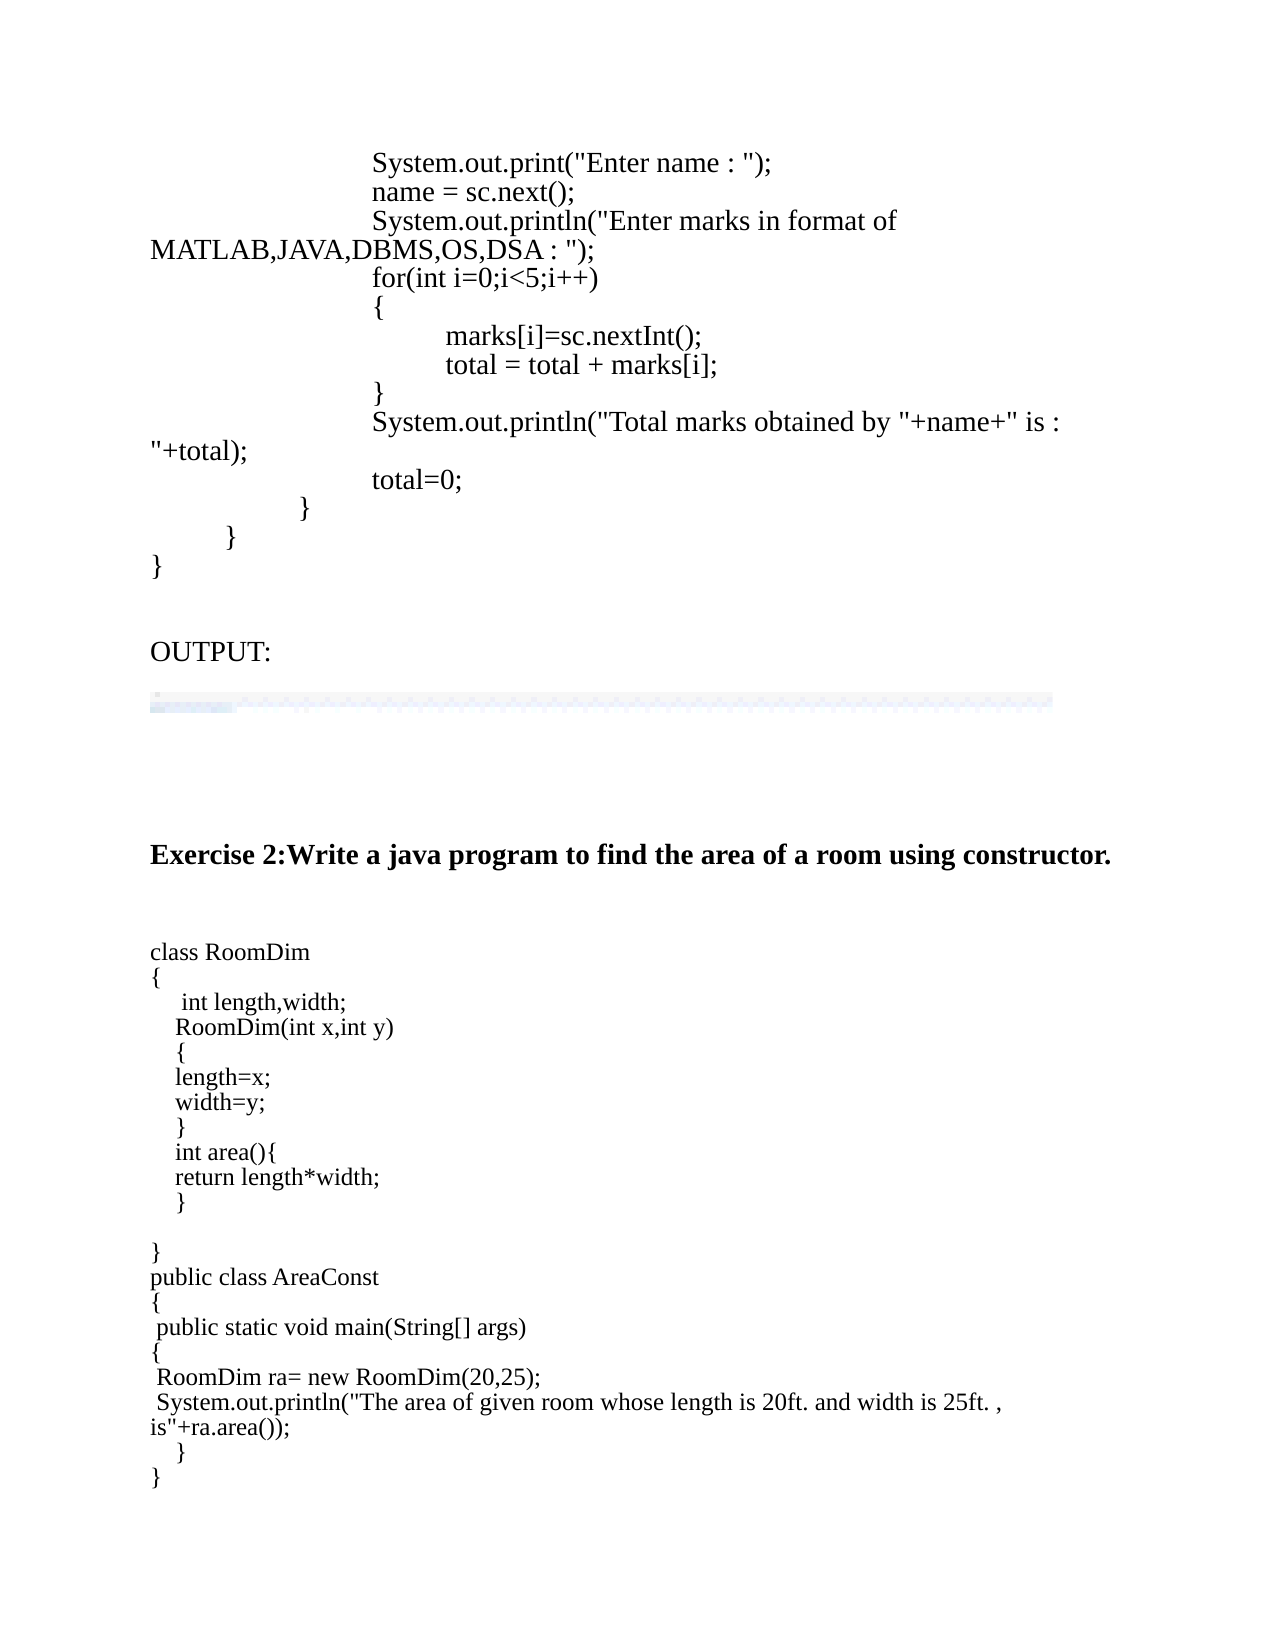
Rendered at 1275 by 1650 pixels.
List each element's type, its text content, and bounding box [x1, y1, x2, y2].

text marks[i]=sc.nextInt(); [150, 322, 1125, 351]
text { [150, 1041, 1125, 1066]
text System.out.println("Enter marks in format of MATLAB,JAVA,DBMS,OS,DSA : "); [150, 207, 1125, 265]
text total=0; [150, 466, 1125, 495]
text name = sc.next(); [150, 179, 1125, 207]
text } [150, 1191, 1125, 1216]
text int length,width; [150, 991, 1125, 1016]
text public class AreaConst [150, 1266, 1125, 1291]
text } [150, 1116, 1125, 1141]
text length=x; [150, 1066, 1125, 1091]
text } [150, 1441, 1125, 1466]
text RoomDim(int x,int y) [150, 1016, 1125, 1041]
text System.out.println("Total marks obtained by "+name+" is : "+total); [150, 409, 1125, 466]
text for(int i=0;i<5;i++) [150, 265, 1125, 294]
text public static void main(String[] args) [150, 1316, 1125, 1341]
text RoomDim ra= new RoomDim(20,25); [150, 1366, 1125, 1391]
text { [150, 294, 1125, 322]
text } [150, 552, 1125, 581]
text { [150, 966, 1125, 991]
text } [150, 495, 1125, 524]
text System.out.println("The area of given room whose length is 20ft. and width is 25ft. , is"+ra.area()); [150, 1391, 1125, 1441]
text } [150, 524, 1125, 552]
text { [150, 1341, 1125, 1366]
text total = total + marks[i]; [150, 351, 1125, 380]
text class RoomDim [150, 941, 1125, 966]
text Exercise 2:Write a java program to find the area of a room using constructor. [150, 842, 1125, 870]
text return length*width; [150, 1166, 1125, 1191]
text { [150, 1291, 1125, 1316]
text } [150, 1466, 1125, 1491]
text System.out.print("Enter name : "); [150, 150, 1125, 179]
text width=y; [150, 1091, 1125, 1116]
text OUTPUT: [150, 639, 1125, 667]
text } [150, 1241, 1125, 1266]
text int area(){ [150, 1141, 1125, 1166]
text } [150, 380, 1125, 409]
